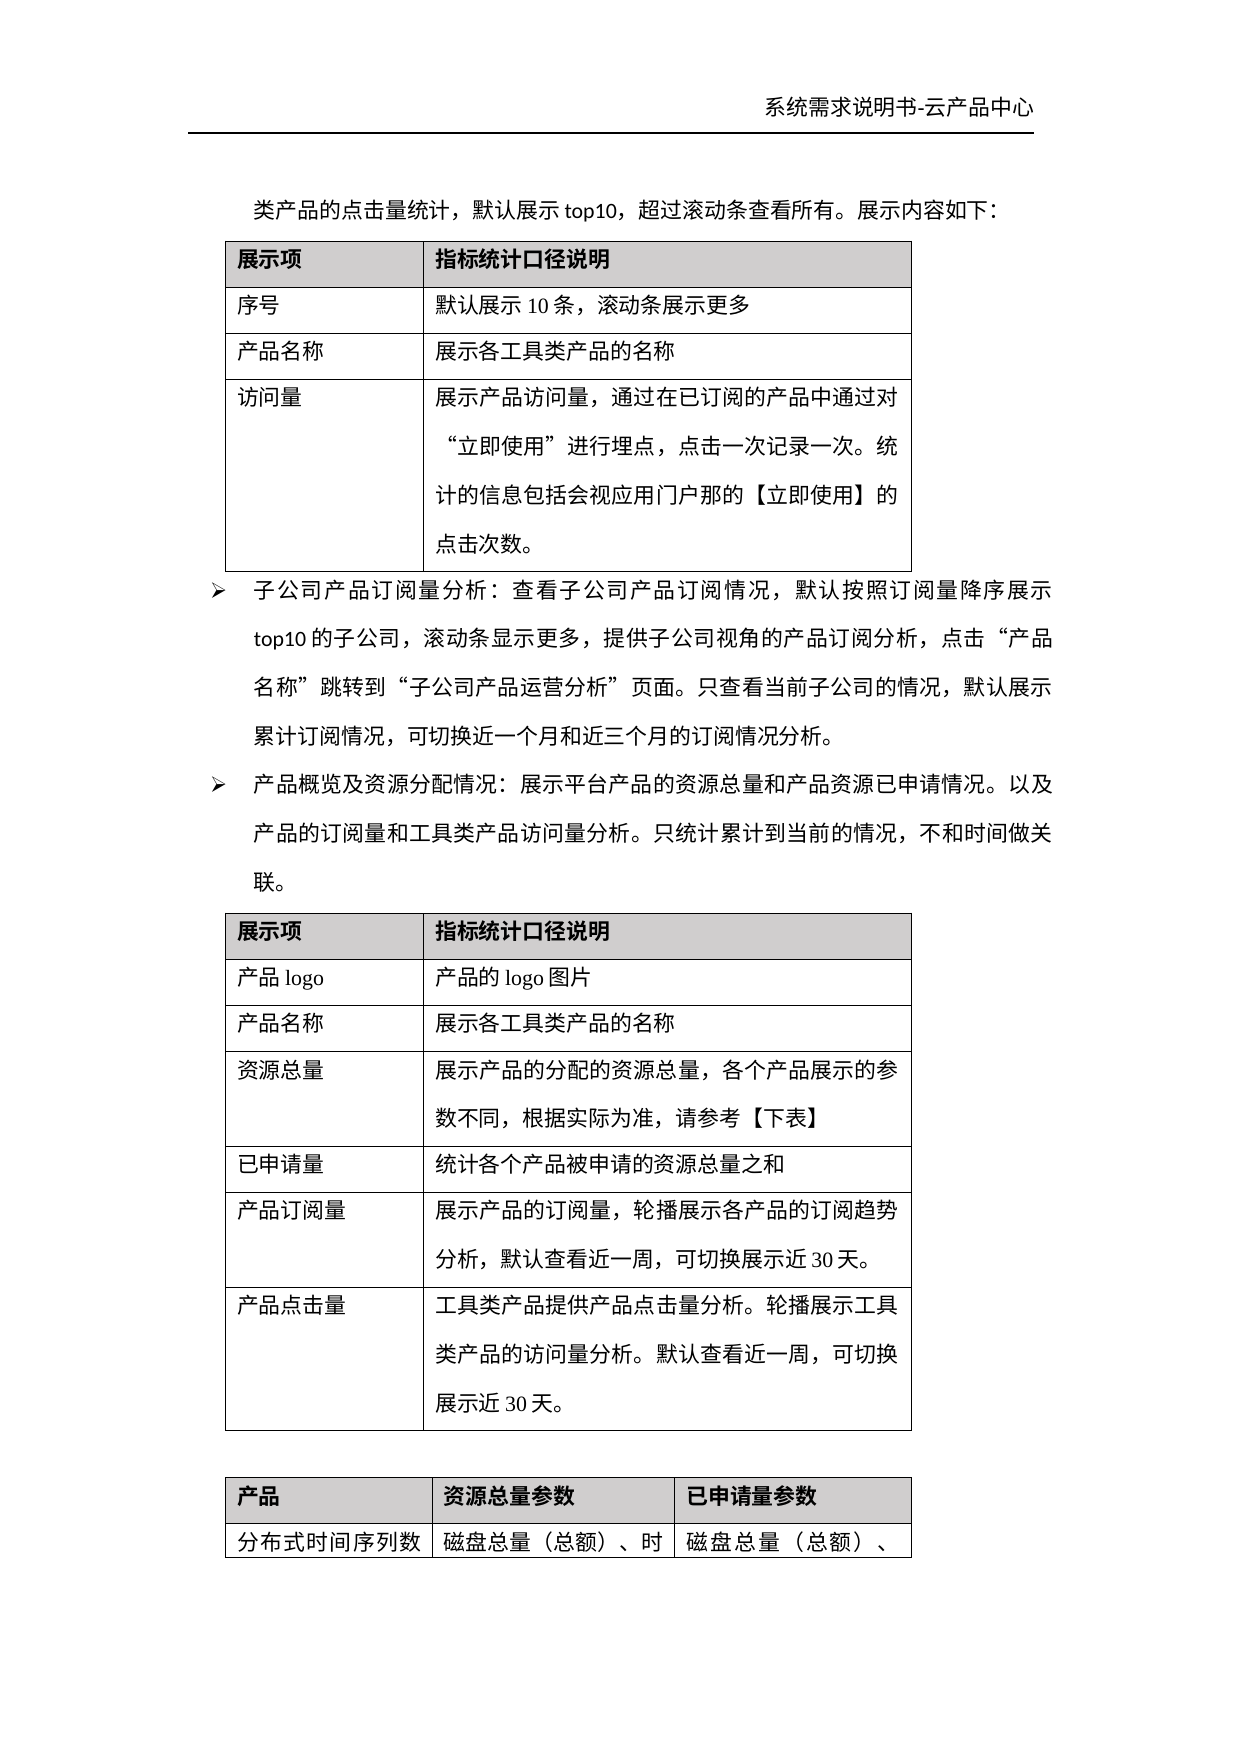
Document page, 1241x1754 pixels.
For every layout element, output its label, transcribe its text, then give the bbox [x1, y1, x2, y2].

table_cell 产品点击量 [226, 1288, 423, 1430]
list 子公司产品订阅量分析：查看子公司产品订阅情况，默认按照订阅量降序展示top10的子公司，滚动条显示更多，提供子公司视角的产品订阅分析，点击“产品名称”跳转到“子公司产品运营分析”页面。只查看当前子公司的情况，默认展示累计订阅情况，可切换近一个月和近三个月的订阅情况分析。 [210, 572, 1053, 751]
table_cell 已申请量 [226, 1147, 423, 1192]
table_cell 产品名称 [226, 1006, 423, 1051]
table_cell 展示各工具类产品的名称 [424, 334, 911, 379]
table_cell 展示产品访问量，通过在已订阅的产品中通过对“立即使用”进行埋点，点击一次记录一次。统计的信息包括会视应用门户那的【立即使用】的点击次数。 [424, 380, 911, 571]
list 产品概览及资源分配情况：展示平台产品的资源总量和产品资源已申请情况。以及产品的订阅量和工具类产品访问量分析。只统计累计到当前的情况，不和时间做关联。 [210, 767, 1053, 897]
table_cell 访问量 [226, 380, 423, 571]
table_cell 产品名称 [226, 334, 423, 379]
table_cell 资源总量 [226, 1052, 423, 1146]
table_header 产品 [226, 1478, 432, 1523]
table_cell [675, 1524, 911, 1557]
table_header 资源总量参数 [433, 1478, 674, 1523]
table_header 已申请量参数 [675, 1478, 911, 1523]
table_cell 产品的logo图片 [424, 960, 911, 1005]
table_header 展示项 [226, 914, 423, 959]
table_cell 统计各个产品被申请的资源总量之和 [424, 1147, 911, 1192]
table_cell 序号 [226, 288, 423, 333]
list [210, 192, 1053, 225]
table_header 展示项 [226, 242, 423, 287]
table_cell 默认展示10条，滚动条展示更多 [424, 288, 911, 333]
table_cell 展示产品的订阅量，轮播展示各产品的订阅趋势分析，默认查看近一周，可切换展示近30天。 [424, 1193, 911, 1287]
table_cell 产品logo [226, 960, 423, 1005]
table_header 指标统计口径说明 [424, 914, 911, 959]
table_cell 分布式时间序列数据库 [226, 1524, 432, 1557]
table_cell 工具类产品提供产品点击量分析。轮播展示工具类产品的访问量分析。默认查看近一周，可切换展示近30天。 [424, 1288, 911, 1430]
table_header 指标统计口径说明 [424, 242, 911, 287]
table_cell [433, 1524, 674, 1557]
table_cell 展示各工具类产品的名称 [424, 1006, 911, 1051]
table_cell 展示产品的分配的资源总量，各个产品展示的参数不同，根据实际为准，请参考【下表】 [424, 1052, 911, 1146]
table_cell 产品订阅量 [226, 1193, 423, 1287]
